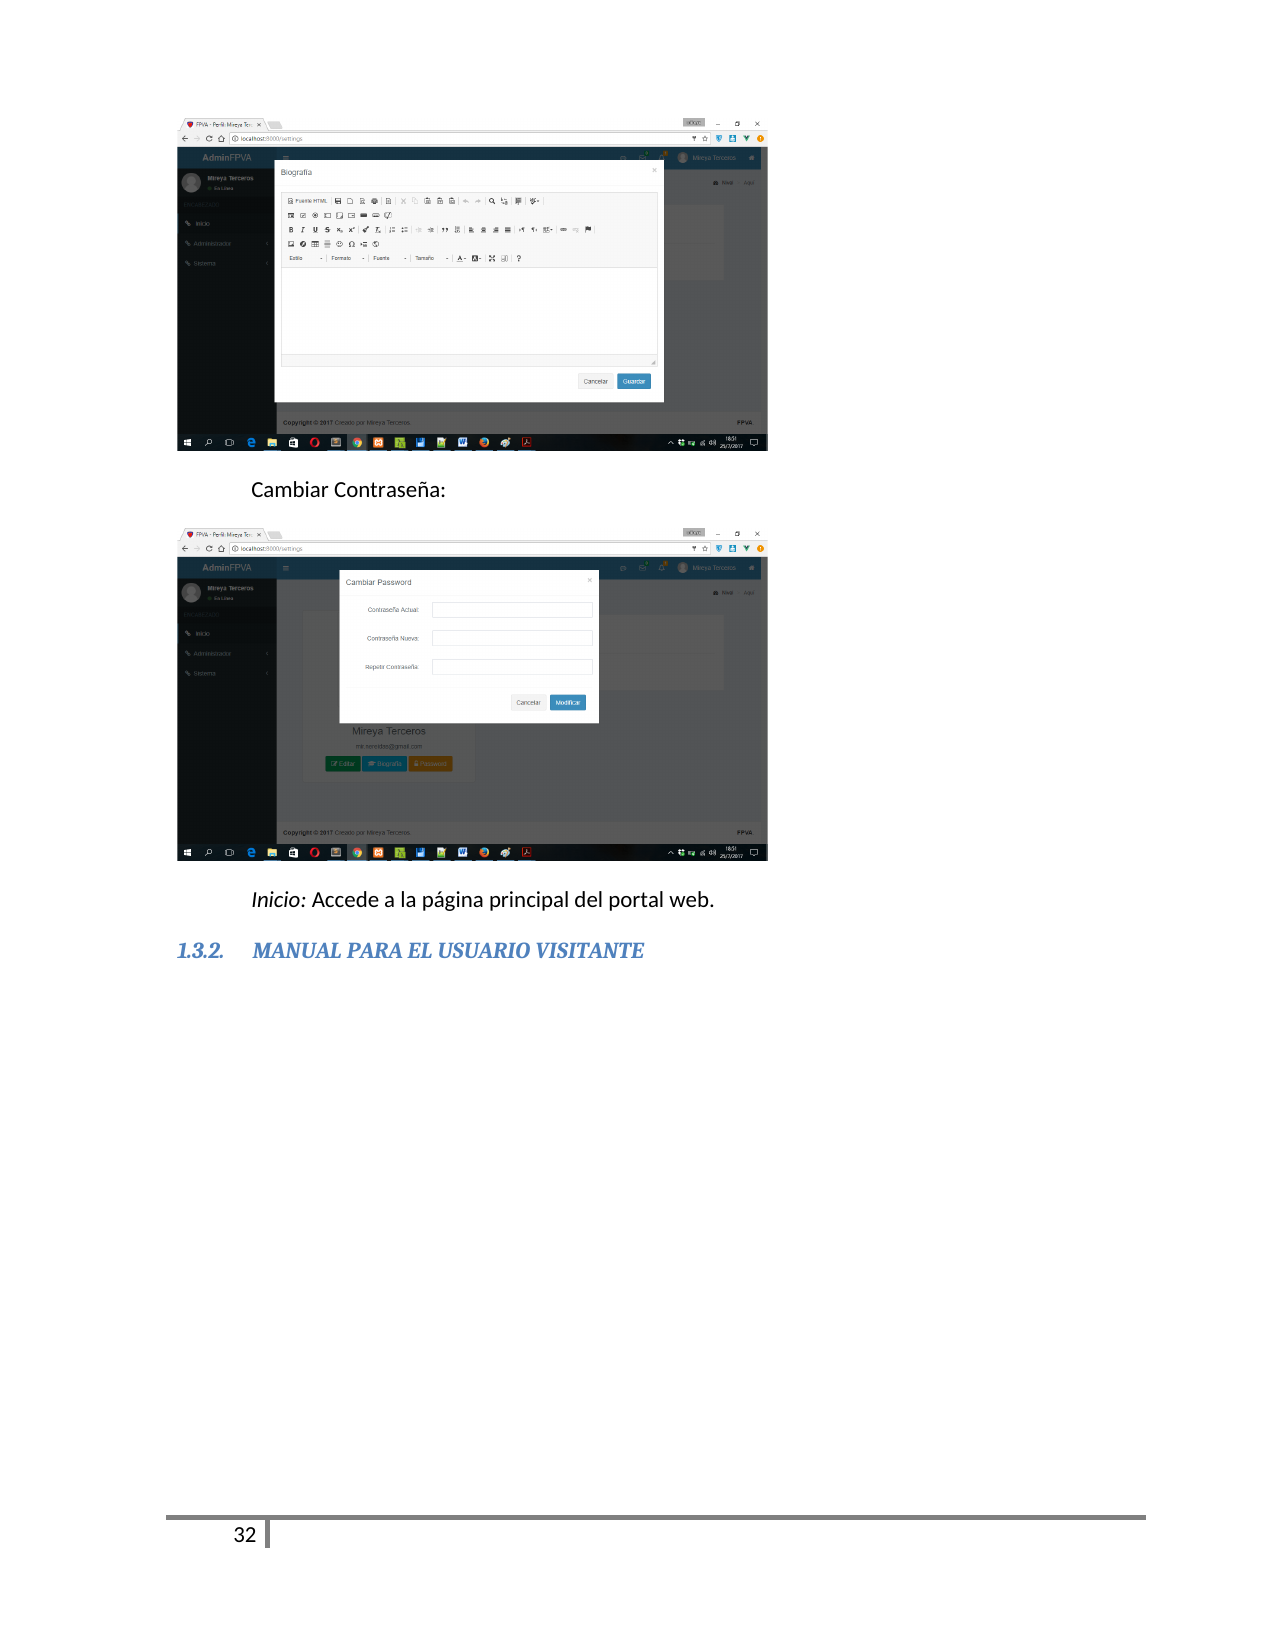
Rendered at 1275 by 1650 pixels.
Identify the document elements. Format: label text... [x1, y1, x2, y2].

picture [177, 118, 768, 451]
text Cambiar Contraseña: [177, 475, 1157, 503]
text Inicio: Accede a la página principal del portal web. [251, 885, 1157, 913]
picture [177, 528, 768, 861]
subtitle MANUAL PARA EL USUARIO VISITANTE [177, 938, 1157, 964]
